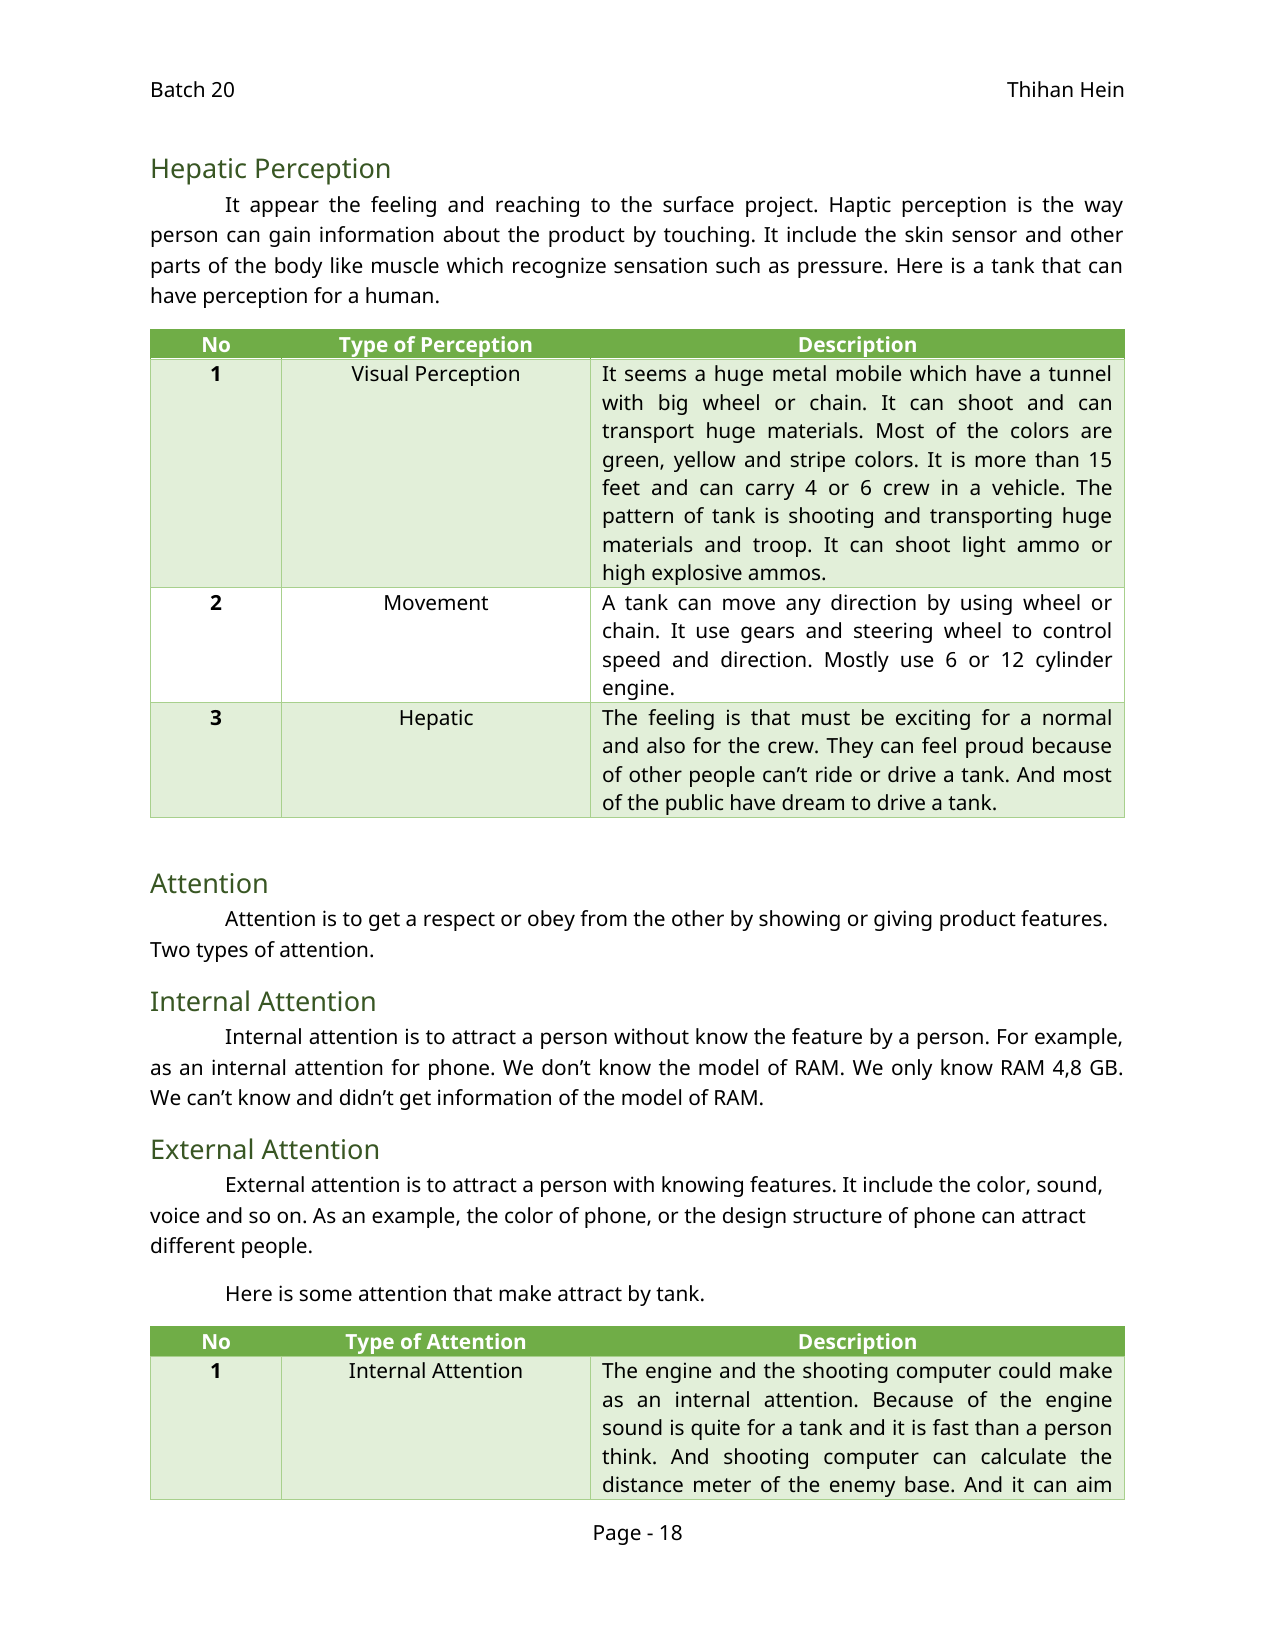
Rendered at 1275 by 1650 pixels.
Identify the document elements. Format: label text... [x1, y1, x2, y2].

text External attention is to attract a person with knowing features. It include the color, sound, voice and so on. As an example, the color of phone, or the design structure of phone can attract different people. [150, 1170, 1125, 1260]
subtitle Hepatic Perception [150, 150, 1125, 187]
table_cell Internal Attention [282, 1357, 590, 1499]
table_cell The feeling is that must be exciting for a normal and also for the crew. They can feel proud because of other people can’t ride or drive a tank. And most of the public have dream to drive a tank. [591, 703, 1124, 817]
table_cell 1 [151, 1357, 281, 1499]
table_header No [151, 1327, 281, 1356]
text Internal attention is to attract a person without know the feature by a person. For example, as an internal attention for phone. We don’t know the model of RAM. We only know RAM 4,8 GB. We can’t know and didn’t get information of the model of RAM. [150, 1022, 1125, 1112]
table_cell Hepatic [282, 703, 590, 817]
table_cell Movement [282, 588, 590, 702]
subtitle External Attention [150, 1131, 1125, 1167]
table_cell Visual Perception [282, 360, 590, 587]
subtitle Internal Attention [150, 982, 1125, 1019]
text It appear the feeling and reaching to the surface project. Haptic perception is the way person can gain information about the product by touching. It include the skin sensor and other parts of the body like muscle which recognize sensation such as pressure. Here is a tank that can have perception for a human. [150, 190, 1125, 310]
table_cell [591, 1357, 1124, 1499]
table_header Description [591, 330, 1124, 358]
subtitle Attention [150, 864, 1125, 901]
text Here is some attention that make attract by tank. [150, 1279, 1125, 1307]
table_cell A tank can move any direction by using wheel or chain. It use gears and steering wheel to control speed and direction. Mostly use 6 or 12 cylinder engine. [591, 588, 1124, 702]
table_cell 3 [151, 703, 281, 817]
text Attention is to get a respect or obey from the other by showing or giving product features. Two types of attention. [150, 904, 1125, 963]
table_header Description [591, 1327, 1124, 1356]
table_cell 2 [151, 588, 281, 702]
table_cell It seems a huge metal mobile which have a tunnel with big wheel or chain. It can shoot and can transport huge materials. Most of the colors are green, yellow and stripe colors. It is more than 15 feet and can carry 4 or 6 crew in a vehicle. The pattern of tank is shooting and transporting huge materials and troop. It can shoot light ammo or high explosive ammos. [591, 360, 1124, 587]
table_header No [151, 330, 281, 358]
table_header Type of Attention [282, 1327, 590, 1356]
table_header Type of Perception [282, 330, 590, 358]
table_cell 1 [151, 360, 281, 587]
